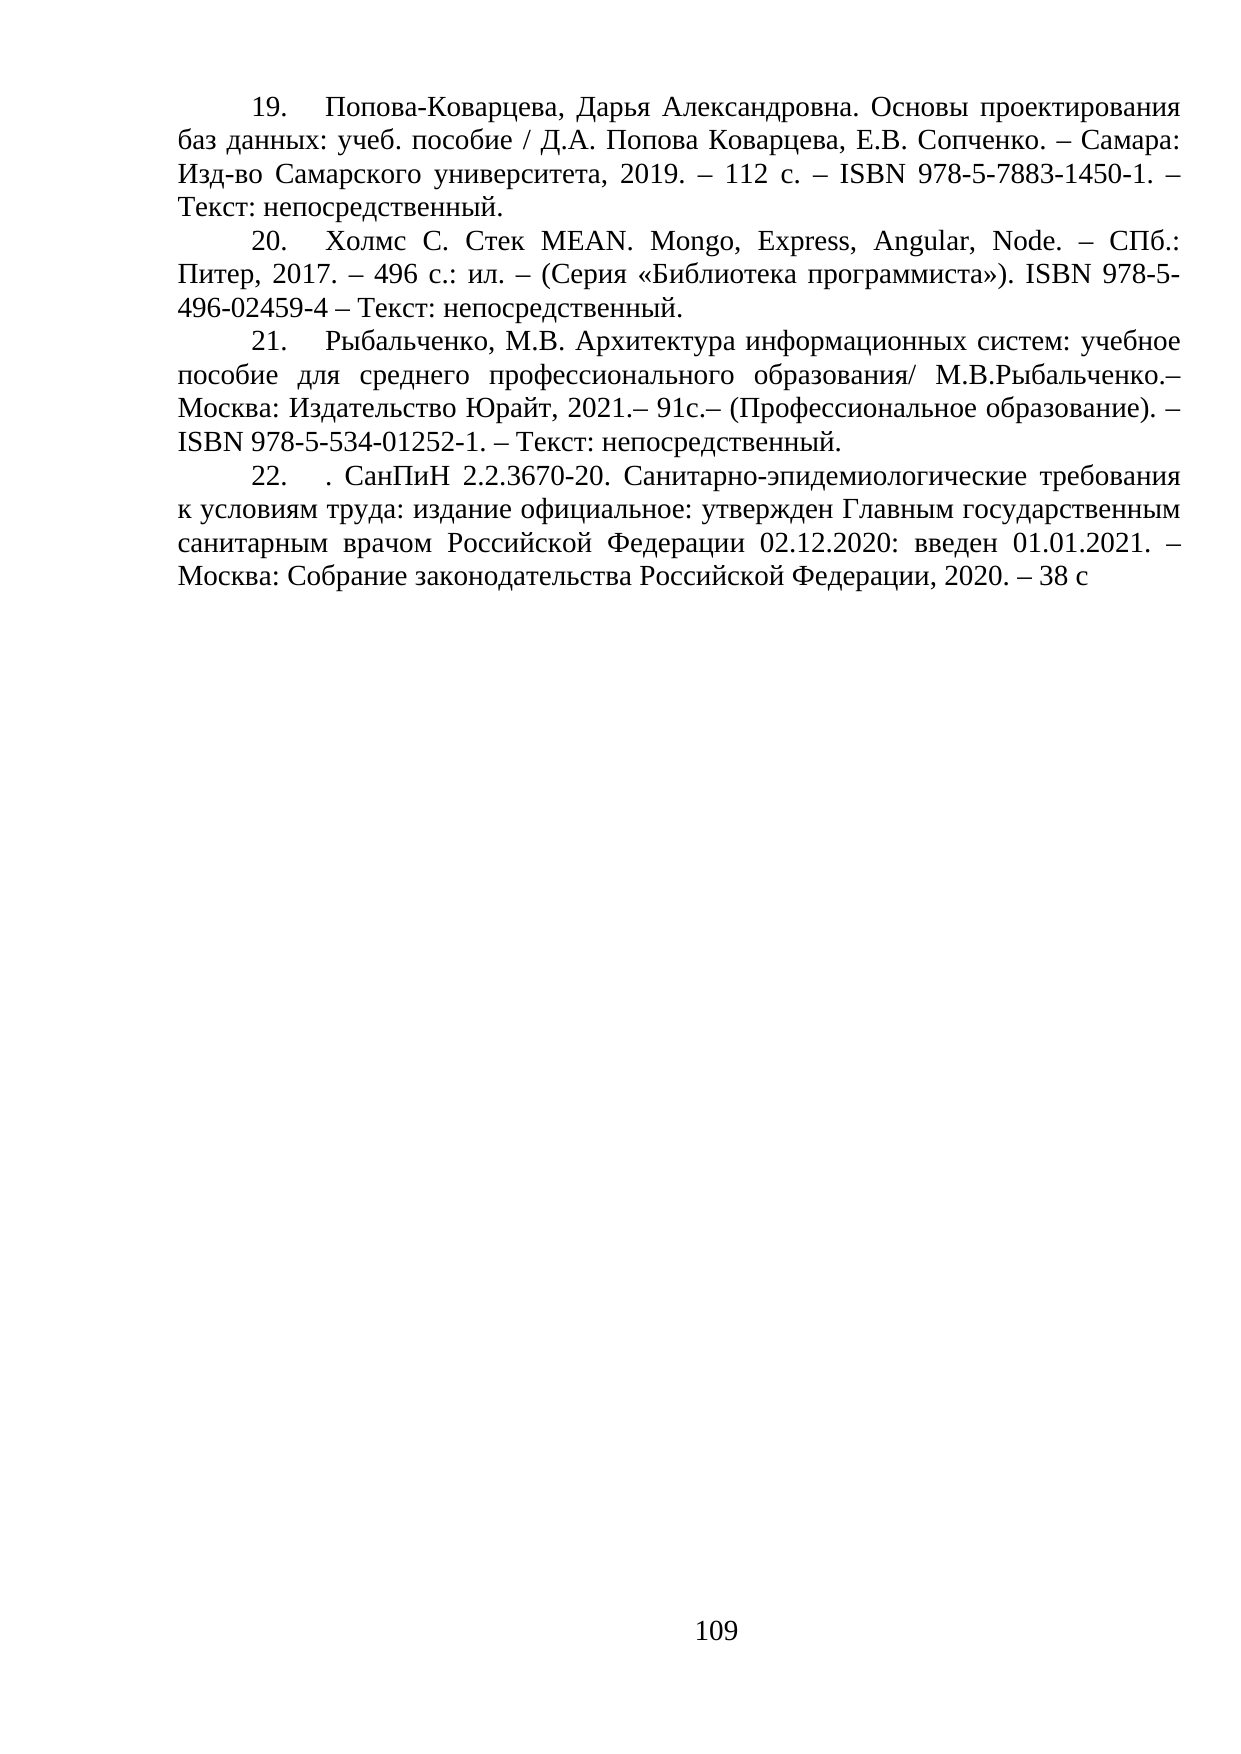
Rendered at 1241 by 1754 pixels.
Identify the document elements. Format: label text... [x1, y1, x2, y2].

list Рыбальченко, М.В. Архитектура информационных систем: учебное пособие для среднего профессионального образования/ М.В.Рыбальченко.– Москва: Издательство Юрайт, 2021.– 91с.– (Профессиональное образование). – ISBN 978-5-534-01252-1. – Текст: непосредственный. [177, 323, 1181, 458]
list . СанПиН 2.2.3670-20. Санитарно-эпидемиологические требования к условиям труда: издание официальное: утвержден Главным государственным санитарным врачом Российской Федерации 02.12.2020: введен 01.01.2021. – Москва: Собрание законодательства Российской Федерации, 2020. – 38 с [177, 458, 1181, 592]
list Холмс С. Стек MEAN. Mongo, Express, Angular, Node. – СПб.: Питер, 2017. – 496 с.: ил. – (Серия «Библиотека программиста»). ISBN 978-5-496-02459-4 – Текст: непосредственный. [177, 223, 1181, 323]
list Попова-Коварцева, Дарья Александровна. Основы проектирования баз данных: учеб. пособие / Д.А. Попова Коварцева, Е.В. Сопченко. – Самара: Изд-во Самарского университета, 2019. – 112 с. – ISBN 978-5-7883-1450-1. – Текст: непосредственный. [177, 89, 1181, 223]
